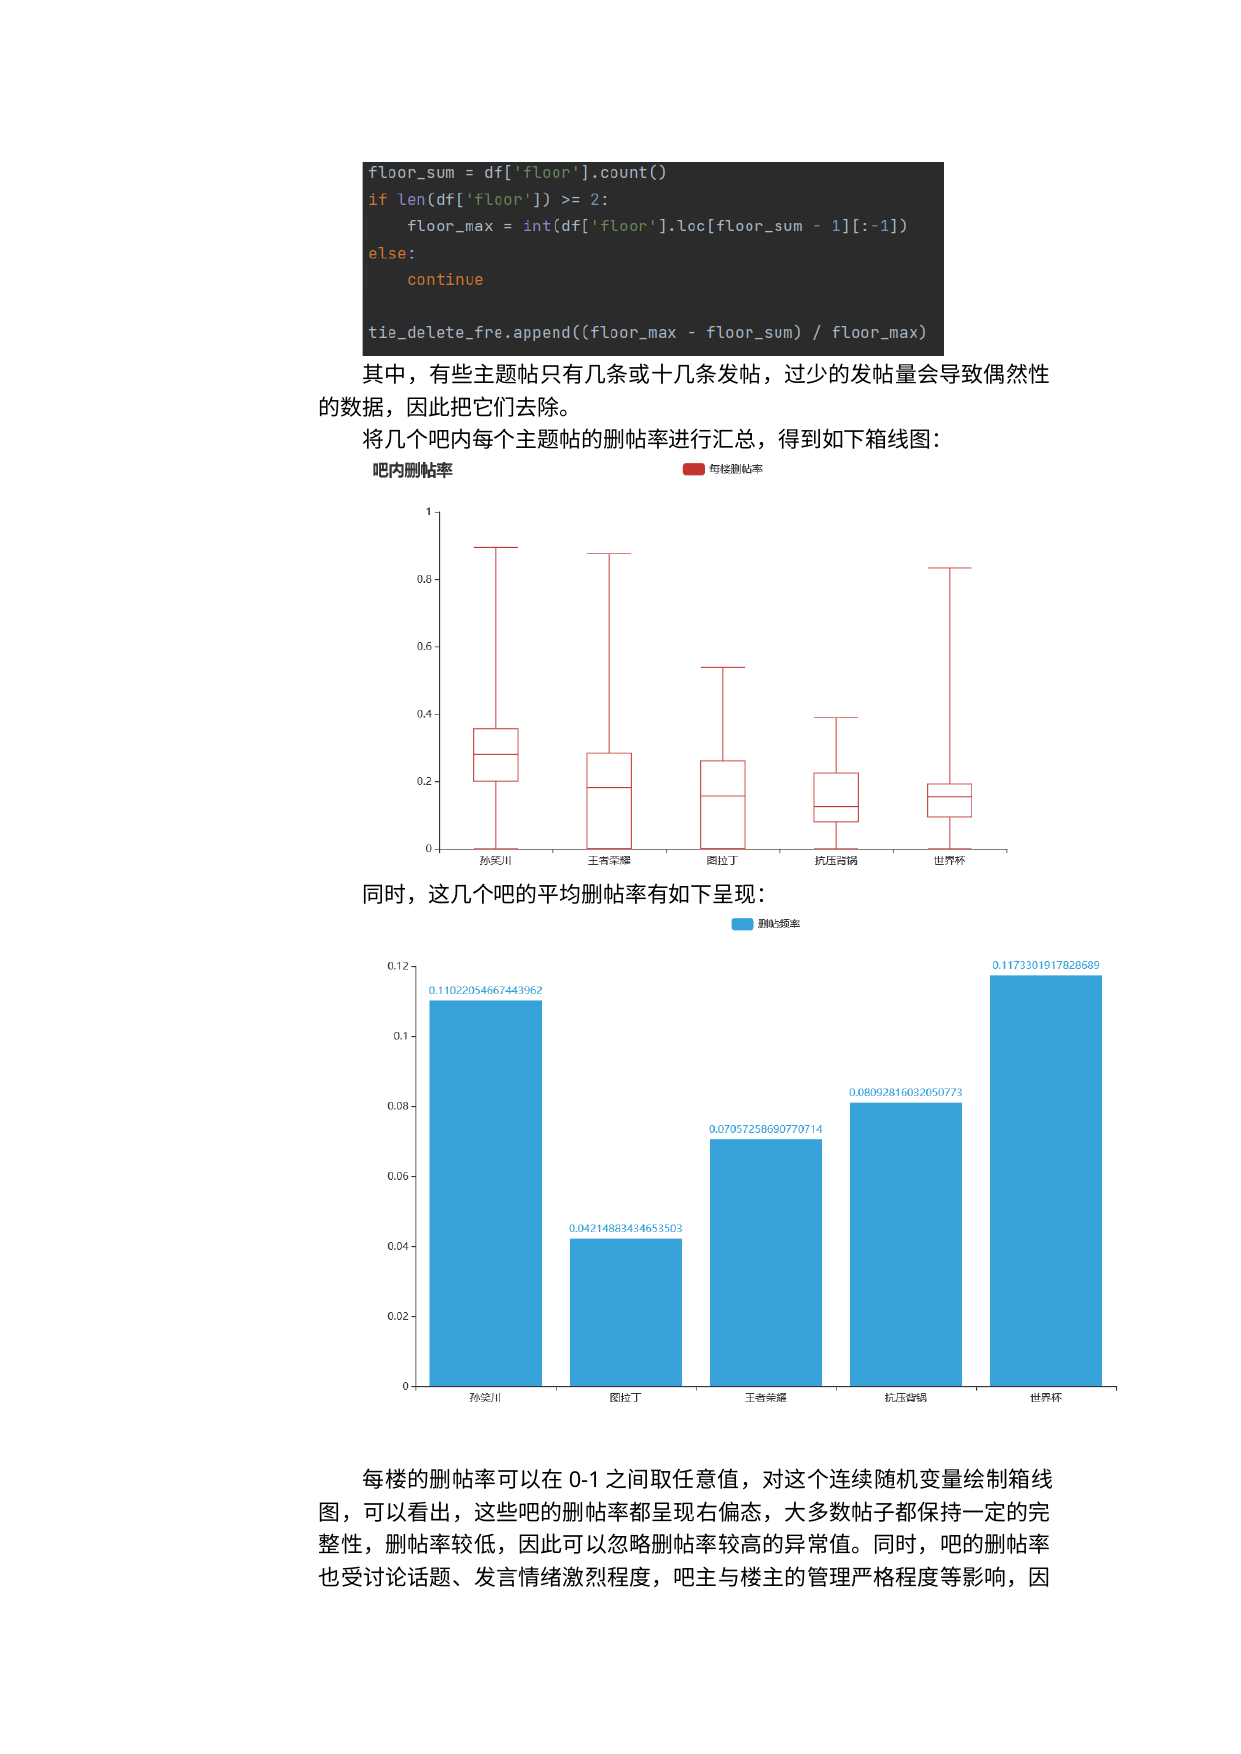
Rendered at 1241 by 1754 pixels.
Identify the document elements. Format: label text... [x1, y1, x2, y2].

text 其中，有些主题帖只有几条或十几条发帖，过少的发帖量会导致偶然性的数据，因此把它们去除。 [319, 357, 1053, 422]
text 同时，这几个吧的平均删帖率有如下呈现： [319, 877, 1053, 909]
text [319, 1462, 1053, 1592]
picture [362, 162, 944, 356]
picture [362, 454, 1057, 877]
text 将几个吧内每个主题帖的删帖率进行汇总，得到如下箱线图： [319, 422, 1053, 454]
picture [362, 909, 1130, 1437]
